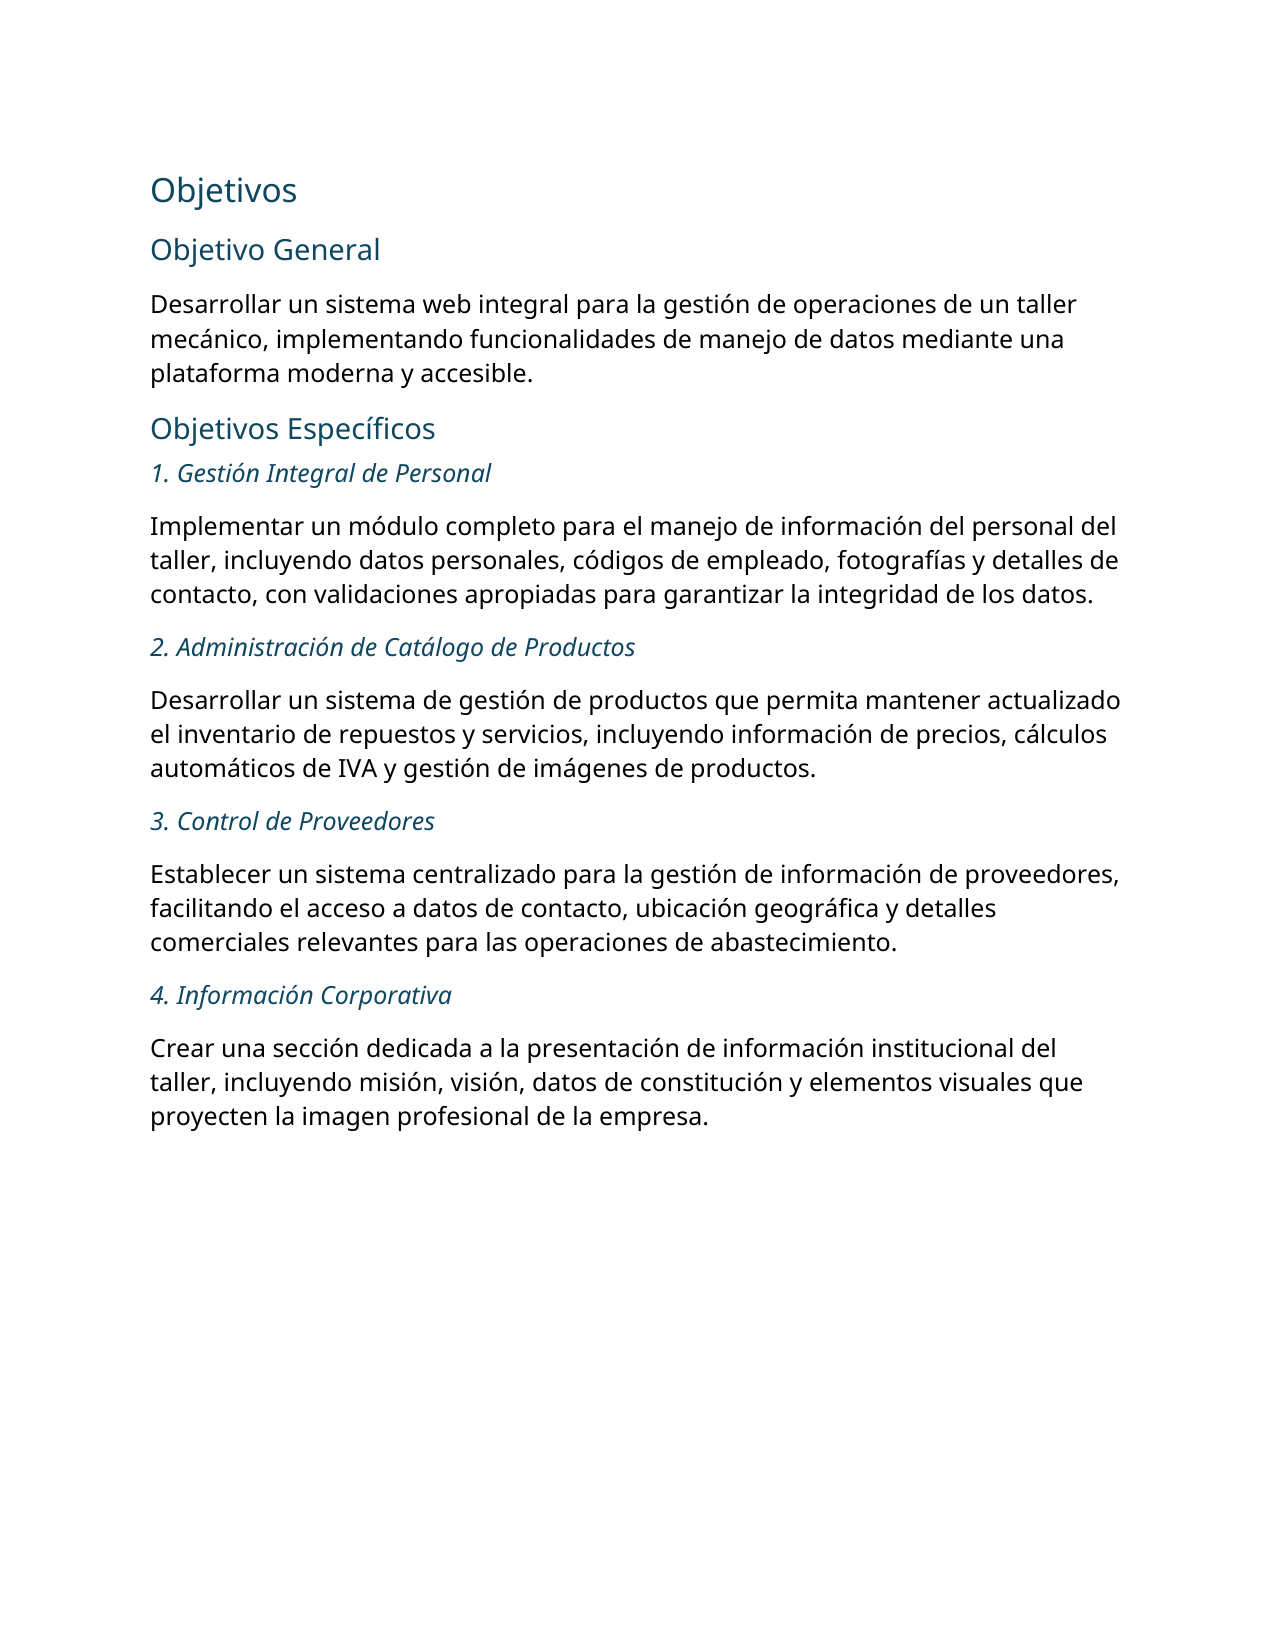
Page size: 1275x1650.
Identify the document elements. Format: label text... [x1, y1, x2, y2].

subtitle Objetivos [150, 167, 1125, 212]
text Crear una sección dedicada a la presentación de información institucional del taller, incluyendo misión, visión, datos de constitución y elementos visuales que proyecten la imagen profesional de la empresa. [150, 1030, 1125, 1132]
subtitle 4. Información Corporativa [150, 977, 1125, 1011]
text Implementar un módulo completo para el manejo de información del personal del taller, incluyendo datos personales, códigos de empleado, fotografías y detalles de contacto, con validaciones apropiadas para garantizar la integridad de los datos. [150, 509, 1125, 611]
subtitle Objetivos Específicos [150, 408, 1125, 448]
text Desarrollar un sistema web integral para la gestión de operaciones de un taller mecánico, implementando funcionalidades de manejo de datos mediante una plataforma moderna y accesible. [150, 287, 1125, 389]
text Establecer un sistema centralizado para la gestión de información de proveedores, facilitando el acceso a datos de contacto, ubicación geográfica y detalles comerciales relevantes para las operaciones de abastecimiento. [150, 856, 1125, 959]
text Desarrollar un sistema de gestión de productos que permita mantener actualizado el inventario de repuestos y servicios, incluyendo información de precios, cálculos automáticos de IVA y gestión de imágenes de productos. [150, 683, 1125, 785]
subtitle 2. Administración de Catálogo de Productos [150, 630, 1125, 664]
subtitle 3. Control de Proveedores [150, 804, 1125, 838]
subtitle 1. Gestión Integral de Personal [150, 456, 1125, 490]
subtitle Objetivo General [150, 229, 1125, 268]
